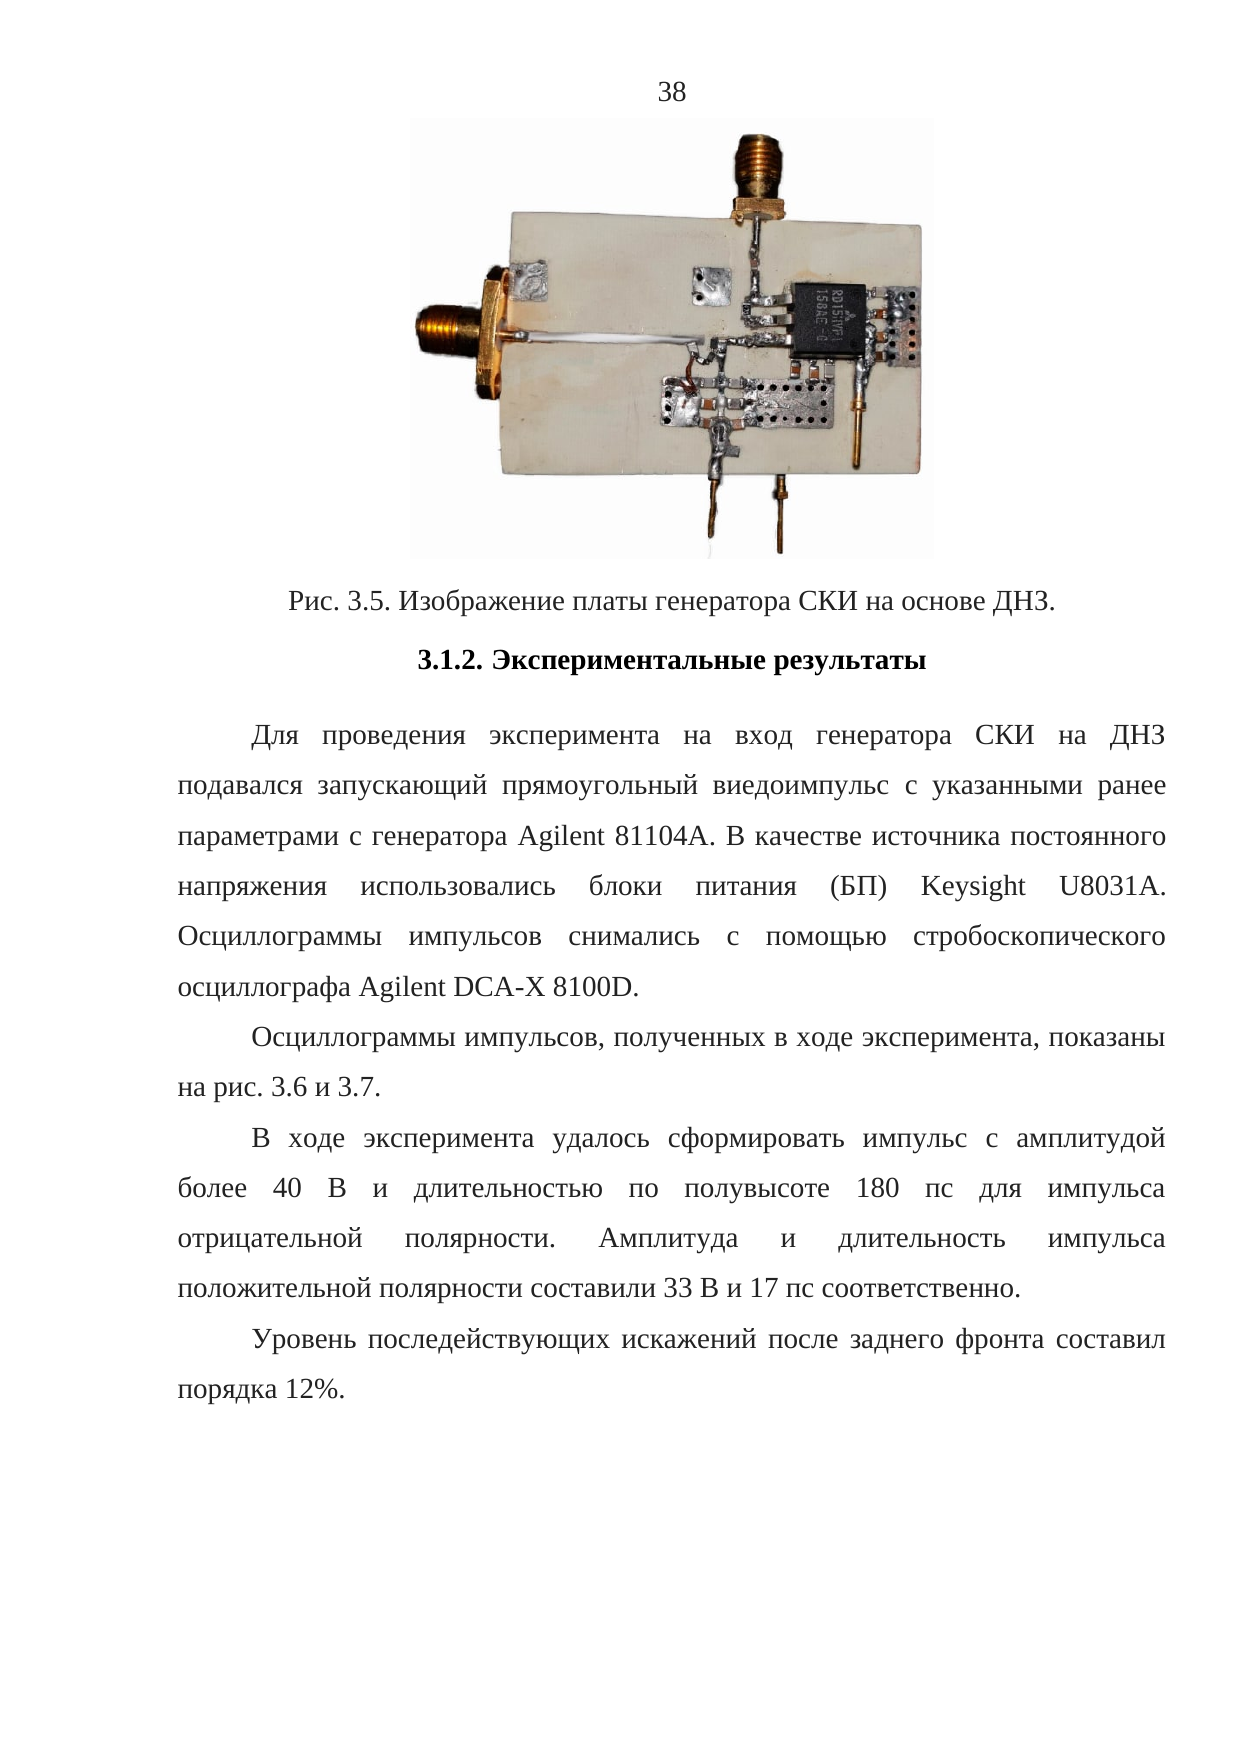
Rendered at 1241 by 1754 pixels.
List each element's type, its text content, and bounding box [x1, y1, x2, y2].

text Рис. 3.5. Изображение платы генератора СКИ на основе ДНЗ. [177, 583, 1167, 617]
text Для проведения эксперимента на вход генератора СКИ на ДНЗ подавался запускающий прямоугольный виедоимпульс c указанными ранее параметрами с генератора Agilent 81104A. В качестве источника постоянного напряжения использовались блоки питания (БП) Keysight U8031A. Осциллограммы импульсов снимались с помощью стробоскопического осциллографа Agilent DCA-X 8100D. [177, 717, 1167, 1002]
subtitle Экспериментальные результаты [177, 642, 1167, 675]
text В ходе эксперимента удалось сформировать импульс с амплитудой более 40 В и длительностью по полувысоте 180 пс для импульса отрицательной полярности. Амплитуда и длительность импульса положительной полярности составили 33 В и 17 пс соответственно. [177, 1120, 1167, 1304]
text Уровень последействующих искажений после заднего фронта составил порядка 12%. [177, 1321, 1167, 1405]
picture [409, 118, 935, 559]
text Осциллограммы импульсов, полученных в ходе эксперимента, показаны на рис. 3.6 и 3.7. [177, 1019, 1167, 1103]
